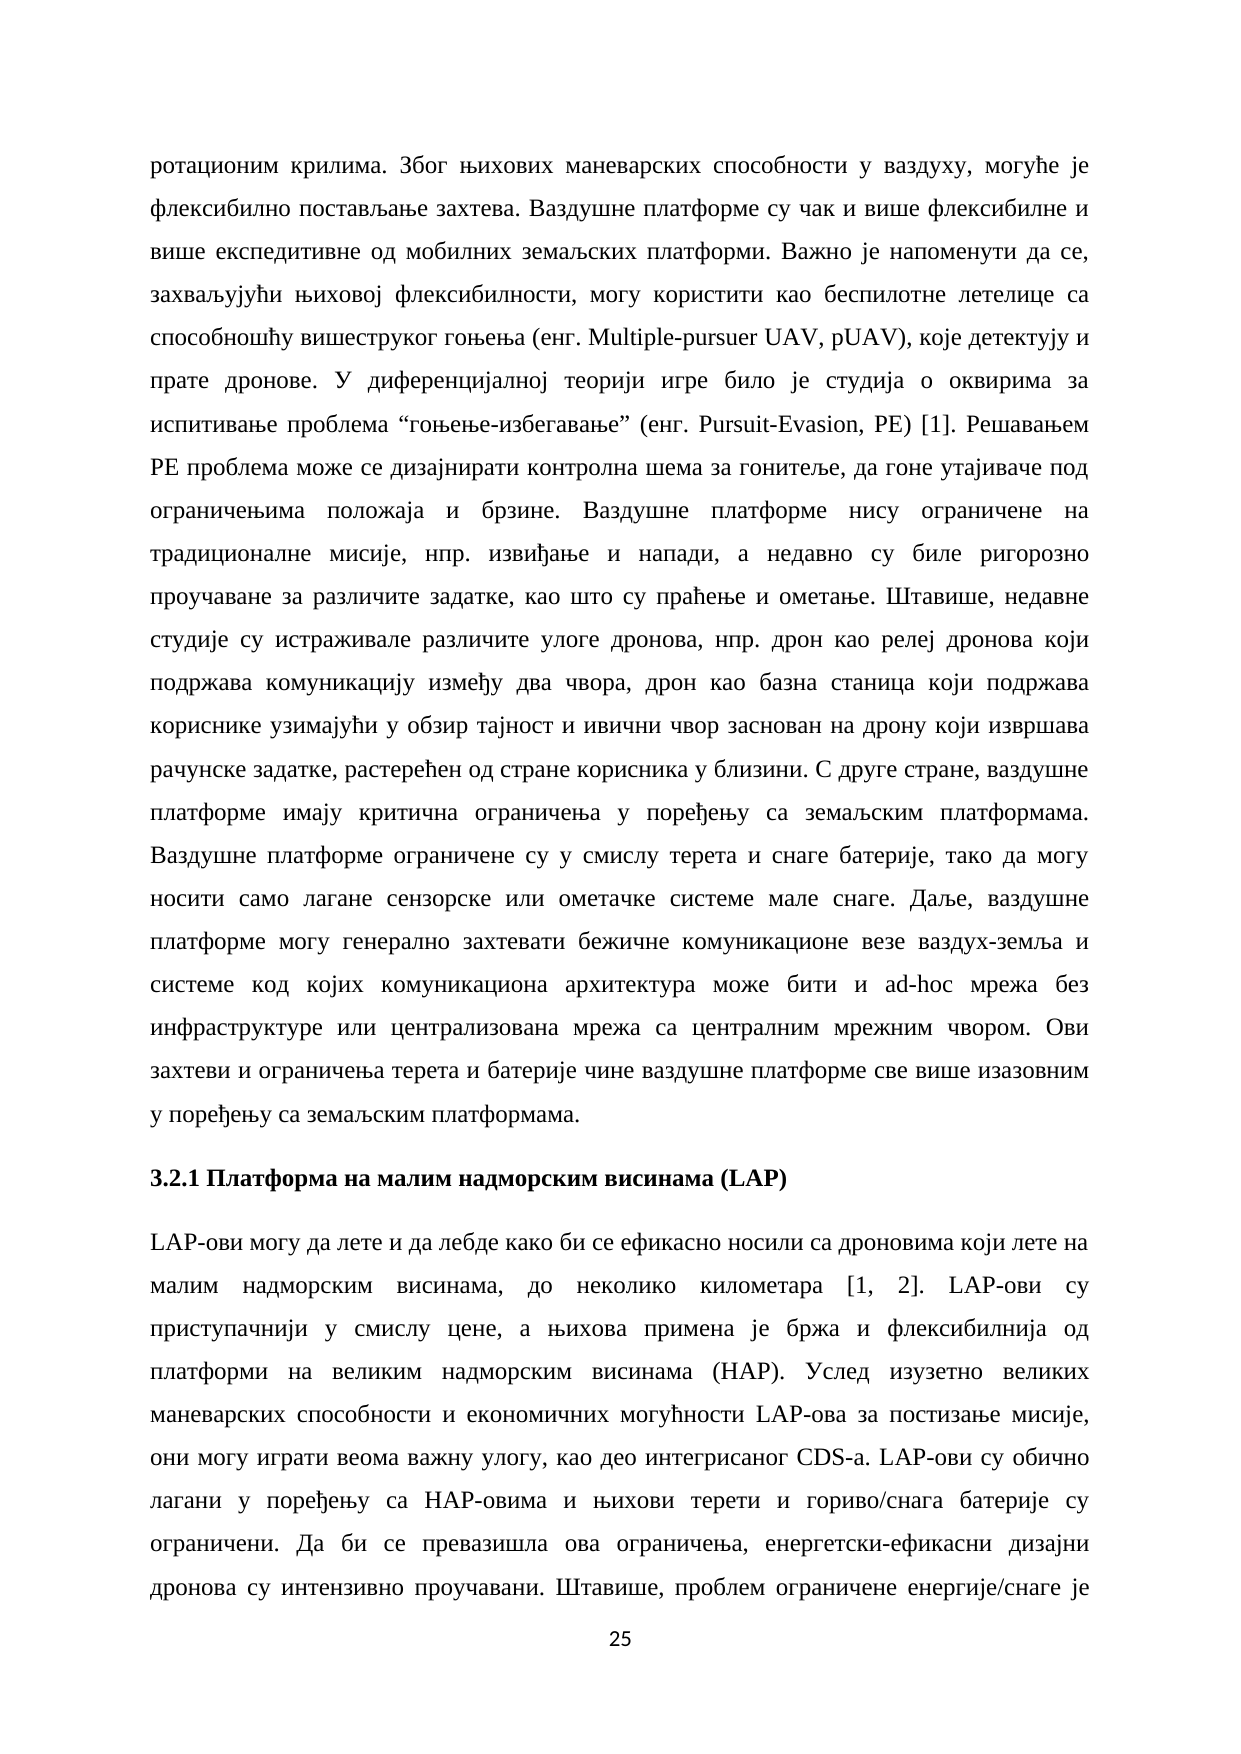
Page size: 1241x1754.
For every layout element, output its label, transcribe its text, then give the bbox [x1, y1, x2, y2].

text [150, 1227, 1090, 1600]
subtitle 3.2.1 Платформа на малим надморским висинама (LAP) [150, 1163, 1090, 1191]
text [150, 150, 1090, 1127]
